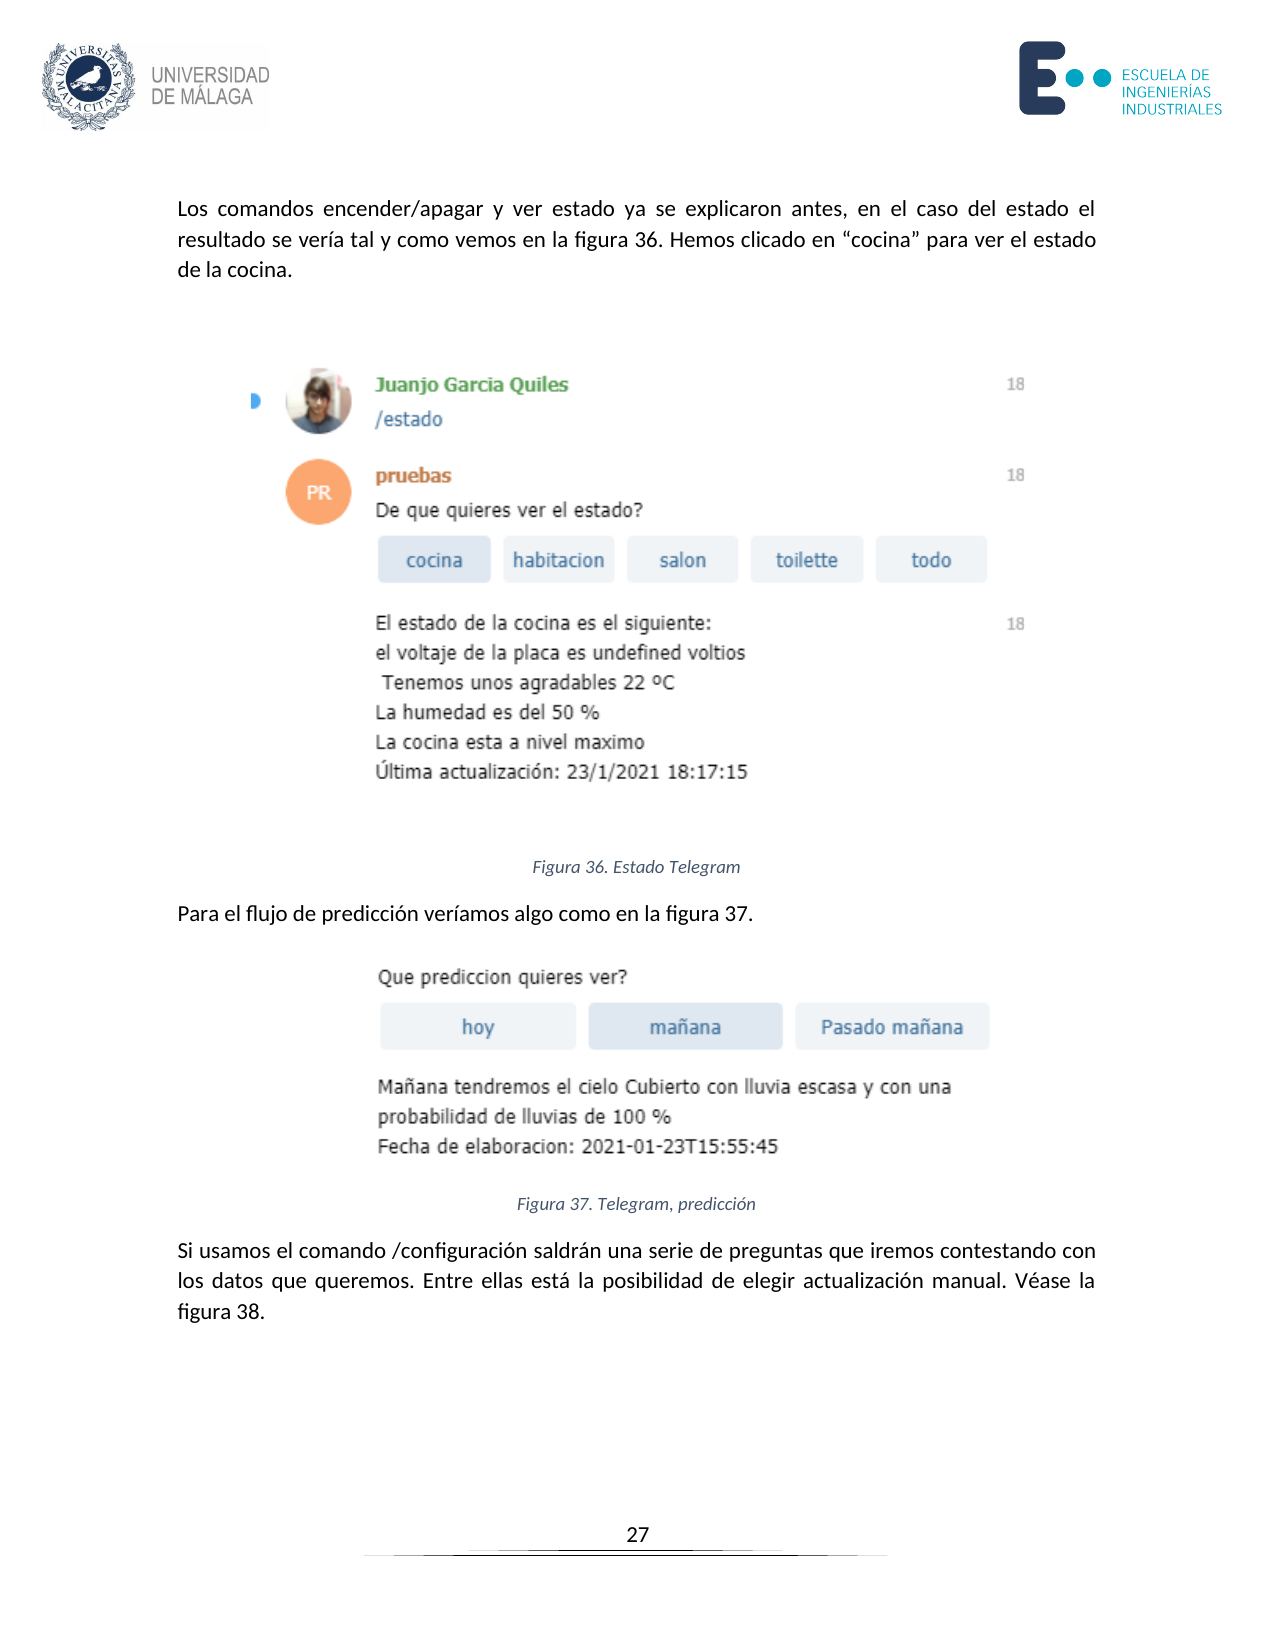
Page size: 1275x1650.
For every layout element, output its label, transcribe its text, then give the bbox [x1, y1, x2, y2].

text Para el flujo de predicción veríamos algo como en la figura 37. [177, 899, 1098, 927]
picture [999, 21, 1242, 135]
picture [250, 348, 1025, 837]
picture [271, 945, 1004, 1174]
text Los comandos encender/apagar y ver estado ya se explicaron antes, en el caso del estado el resultado se vería tal y como vemos en la figura 36. Hemos clicado en “cocina” para ver el estado de la cocina. [177, 194, 1098, 283]
text Si usamos el comando /configuración saldrán una serie de preguntas que iremos contestando con los datos que queremos. Entre ellas está la posibilidad de elegir actualización manual. Véase la figura 38. [177, 1236, 1098, 1325]
picture [41, 43, 269, 131]
